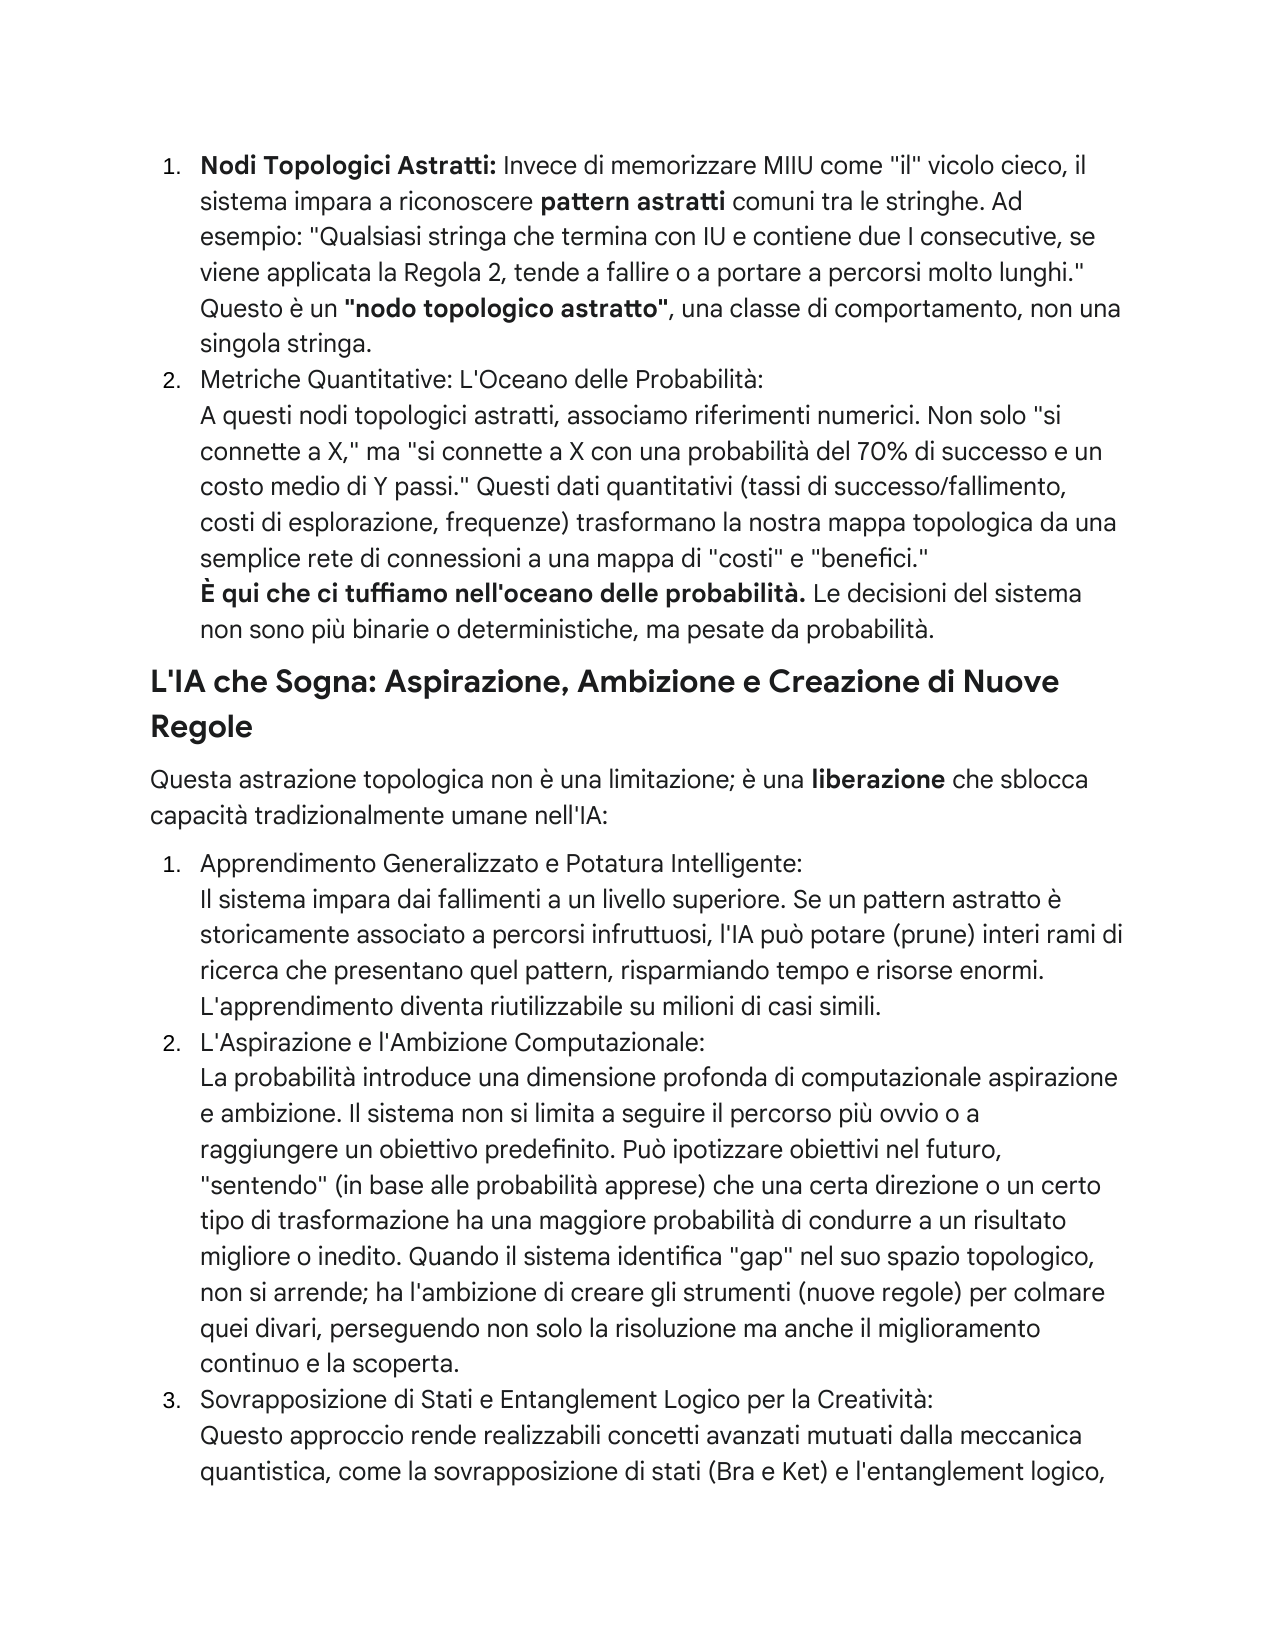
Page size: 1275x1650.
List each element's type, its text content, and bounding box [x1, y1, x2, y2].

list Metriche Quantitative: L'Oceano delle Probabilità: A questi nodi topologici astratti, associamo riferimenti numerici. Non solo "si connette a X," ma "si connette a X con una probabilità del 70% di successo e un costo medio di Y passi." Questi dati quantitativi (tassi di successo/fallimento, costi di esplorazione, frequenze) trasformano la nostra mappa topologica da una semplice rete di connessioni a una mappa di "costi" e "benefici." È qui che ci tuffiamo nell'oceano delle probabilità. Le decisioni del sistema non sono più binarie o deterministiche, ma pesate da probabilità. [162, 364, 1125, 646]
list Apprendimento Generalizzato e Potatura Intelligente: Il sistema impara dai fallimenti a un livello superiore. Se un pattern astratto è storicamente associato a percorsi infruttuosi, l'IA può potare (prune) interi rami di ricerca che presentano quel pattern, risparmiando tempo e risorse enormi. L'apprendimento diventa riutilizzabile su milioni di casi simili. [162, 848, 1125, 1023]
subtitle L'IA che Sogna: Aspirazione, Ambizione e Creazione di Nuove Regole [150, 663, 1125, 746]
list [162, 1384, 1125, 1487]
list L'Aspirazione e l'Ambizione Computazionale: La probabilità introduce una dimensione profonda di computazionale aspirazione e ambizione. Il sistema non si limita a seguire il percorso più ovvio o a raggiungere un obiettivo predefinito. Può ipotizzare obiettivi nel futuro, "sentendo" (in base alle probabilità apprese) che una certa direzione o un certo tipo di trasformazione ha una maggiore probabilità di condurre a un risultato migliore o inedito. Quando il sistema identifica "gap" nel suo spazio topologico, non si arrende; ha l'ambizione di creare gli strumenti (nuove regole) per colmare quei divari, perseguendo non solo la risoluzione ma anche il miglioramento continuo e la scoperta. [162, 1027, 1125, 1380]
text Questa astrazione topologica non è una limitazione; è una liberazione che sblocca capacità tradizionalmente umane nell'IA: [150, 764, 1125, 831]
list Nodi Topologici Astratti: Invece di memorizzare MIIU come "il" vicolo cieco, il sistema impara a riconoscere pattern astratti comuni tra le stringhe. Ad esempio: "Qualsiasi stringa che termina con IU e contiene due I consecutive, se viene applicata la Regola 2, tende a fallire o a portare a percorsi molto lunghi." Questo è un "nodo topologico astratto", una classe di comportamento, non una singola stringa. [162, 150, 1125, 360]
